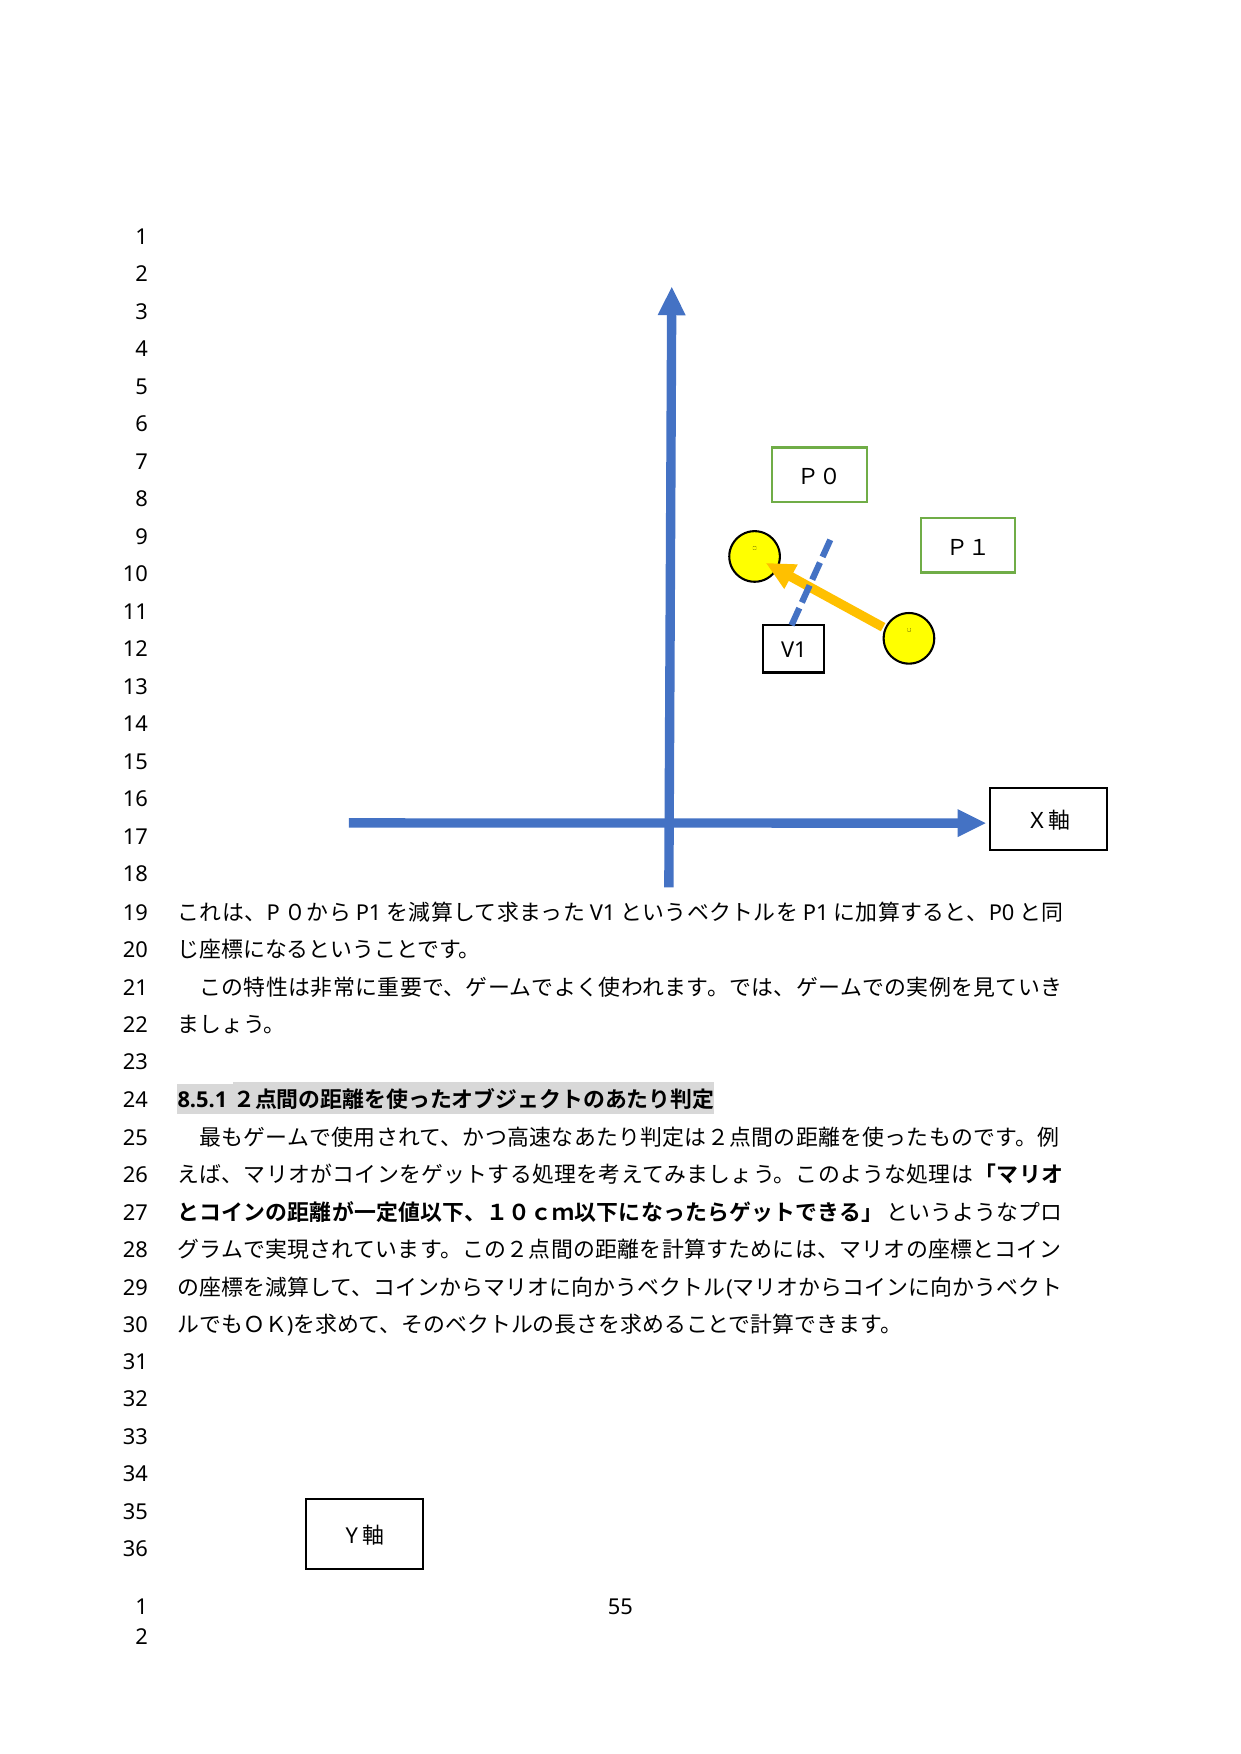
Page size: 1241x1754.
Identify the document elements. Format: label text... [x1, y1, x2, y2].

text 8.5.1 ２点間の距離を使ったオブジェクトのあたり判定 [177, 1079, 1063, 1117]
text 最もゲームで使用されて、かつ高速なあたり判定は２点間の距離を使ったものです。例えば、マリオがコインをゲットする処理を考えてみましょう。このような処理は「マリオとコインの距離が一定値以下、１０ｃｍ以下になったらゲットできる」というようなプログラムで実現されています。この２点間の距離を計算すためには、マリオの座標とコインの座標を減算して、コインからマリオに向かうベクトル(マリオからコインに向かうベクトルでもＯＫ)を求めて、そのベクトルの長さを求めることで計算できます。 [177, 1117, 1063, 1342]
text これは、P０からP1を減算して求まったV1というベクトルをP1に加算すると、P0と同じ座標になるということです。 [177, 892, 1063, 967]
text この特性は非常に重要で、ゲームでよく使われます。では、ゲームでの実例を見ていきましょう。 [177, 967, 1063, 1042]
